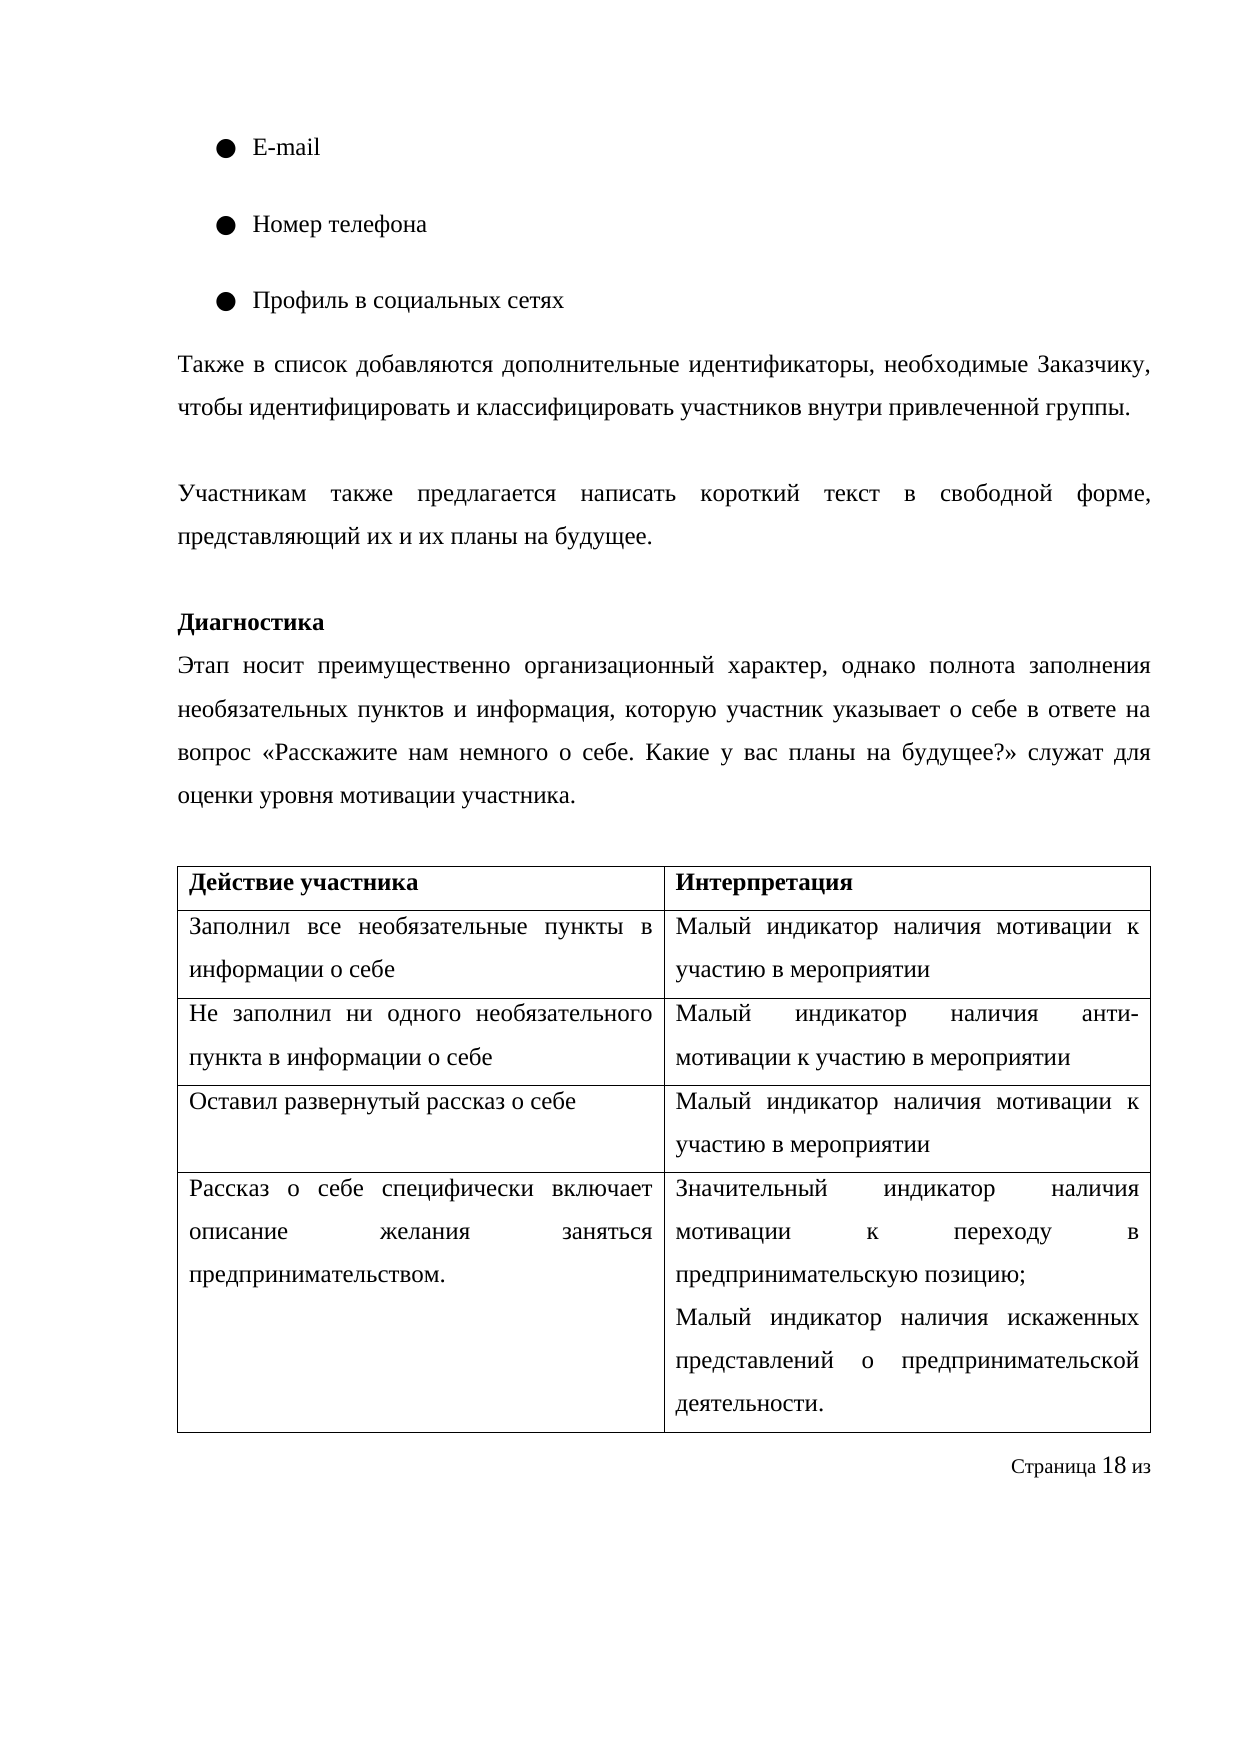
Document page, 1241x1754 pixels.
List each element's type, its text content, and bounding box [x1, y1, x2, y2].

table_cell Малый индикатор наличия мотивации к участию в мероприятии [665, 1086, 1150, 1172]
table_cell Малый индикатор наличия мотивации к участию в мероприятии [665, 911, 1150, 997]
table_cell Не заполнил ни одного необязательного пункта в информации о себе [178, 999, 664, 1085]
table_cell Малый индикатор наличия анти-мотивации к участию в мероприятии [665, 999, 1150, 1085]
table_cell Значительный индикатор наличия мотивации к переходу в предпринимательскую позицию; Малый индикатор наличия искаженных представлений о предпринимательской деятельности. [665, 1173, 1150, 1432]
text Диагностика [177, 607, 1152, 636]
table_cell Рассказ о себе специфически включает описание желания заняться предпринимательством. [178, 1173, 664, 1432]
text Также в список добавляются дополнительные идентификаторы, необходимые Заказчику, чтобы идентифицировать и классифицировать участников внутри привлеченной группы. [177, 349, 1152, 421]
text Этап носит преимущественно организационный характер, однако полнота заполнения необязательных пунктов и информация, которую участник указывает о себе в ответе на вопрос «Расскажите нам немного о себе. Какие у вас планы на будущее?» служат для оценки уровня мотивации участника. [177, 651, 1152, 809]
table_cell Оставил развернутый рассказ о себе [178, 1086, 664, 1172]
list E-mail [215, 118, 1152, 169]
table_header Действие участника [178, 867, 664, 910]
list Профиль в социальных сетях [215, 272, 1152, 323]
text Участникам также предлагается написать короткий текст в свободной форме, представляющий их и их планы на будущее. [177, 478, 1152, 550]
table_cell Заполнил все необязательные пункты в информации о себе [178, 911, 664, 997]
table_header Интерпретация [665, 867, 1150, 910]
list Номер телефона [215, 195, 1152, 246]
